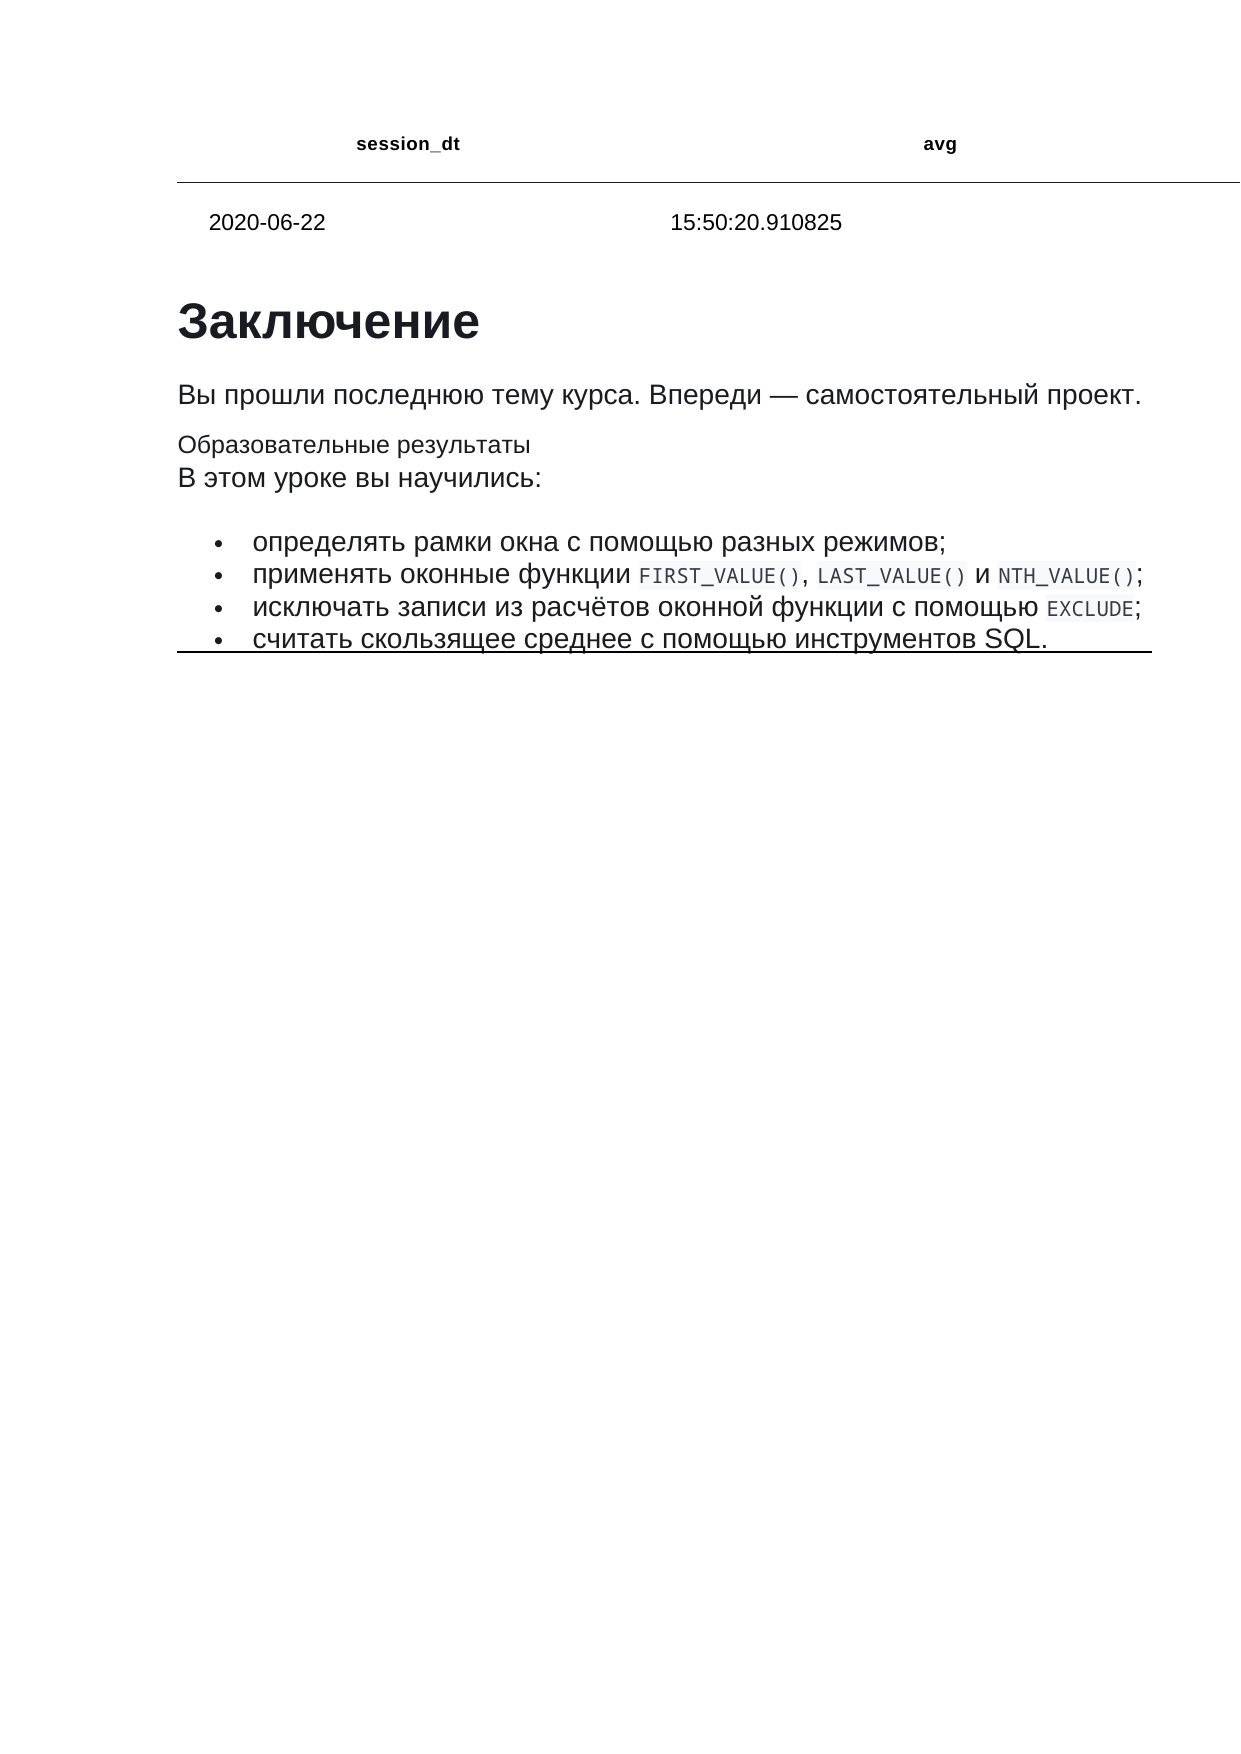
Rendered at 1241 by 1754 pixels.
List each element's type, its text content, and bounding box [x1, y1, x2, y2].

text В этом уроке вы научились: [177, 461, 1152, 493]
subtitle Образовательные результаты [177, 430, 1152, 458]
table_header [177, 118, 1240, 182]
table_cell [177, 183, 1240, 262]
text Вы прошли последнюю тему курса. Впереди — самостоятельный проект. [177, 378, 1152, 411]
list исключать записи из расчётов оконной функции с помощью EXCLUDE; [215, 590, 1152, 622]
subtitle Заключение [177, 292, 1152, 349]
list применять оконные функции FIRST_VALUE(), LAST_VALUE() и NTH_VALUE(); [215, 557, 1152, 590]
list определять рамки окна с помощью разных режимов; [215, 525, 1152, 557]
list считать скользящее среднее с помощью инструментов SQL. [215, 622, 1152, 651]
